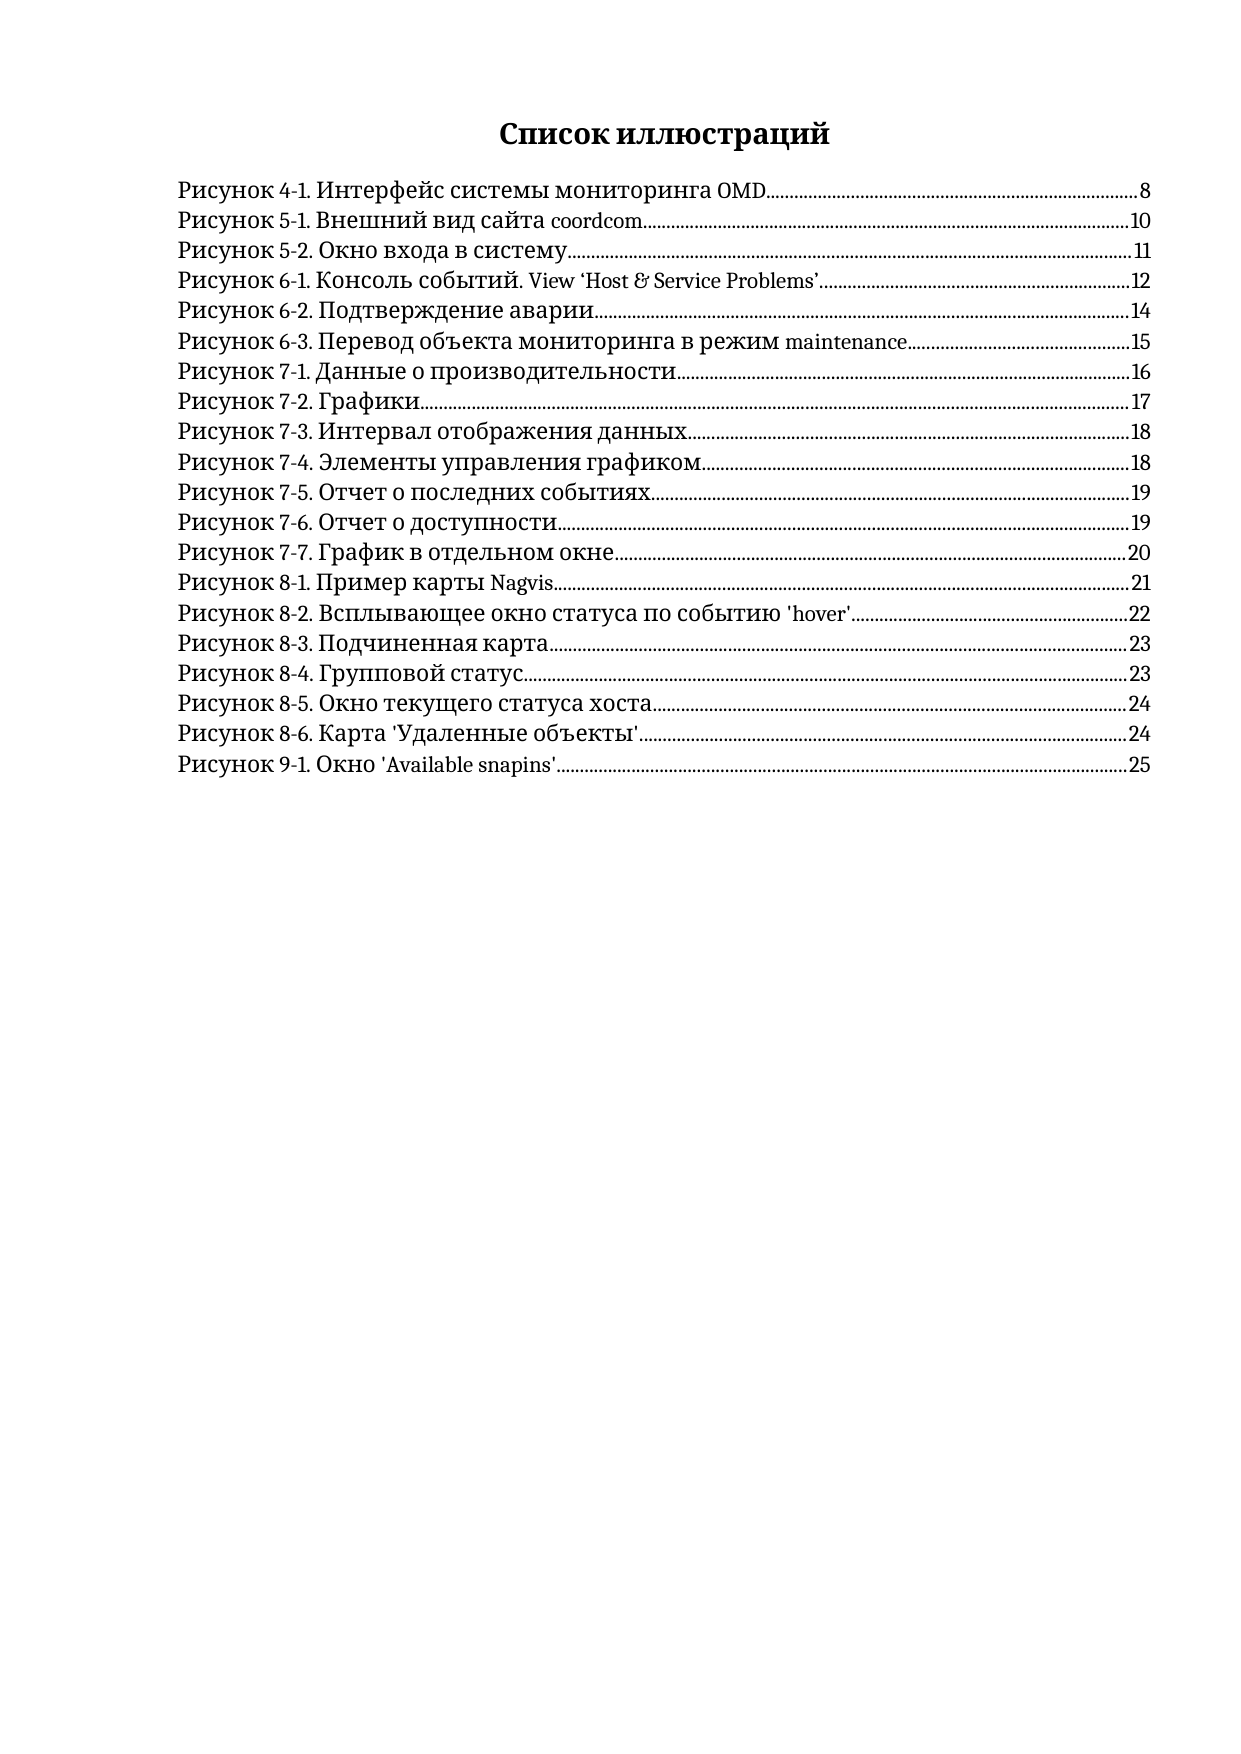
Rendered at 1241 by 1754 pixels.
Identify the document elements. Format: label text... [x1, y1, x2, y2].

text Рисунок 5-2. Окно входа в систему. 11 [177, 238, 1152, 264]
text Рисунок 8-5. Окно текущего статуса хоста. 24 [177, 691, 1152, 717]
text Рисунок 9-1. Окно 'Available snapins'. 25 [177, 751, 1152, 778]
text Рисунок 6-1. Консоль событий. View ‘Host & Service Problems’. 12 [177, 268, 1152, 294]
text Рисунок 8-4. Групповой статус. 23 [177, 661, 1152, 687]
text Рисунок 8-2. Всплывающее окно статуса по событию 'hover'. 22 [177, 600, 1152, 627]
text Рисунок 8-6. Карта 'Удаленные объекты'. 24 [177, 721, 1152, 748]
text Рисунок 7-4. Элементы управления графиком. 18 [177, 449, 1152, 476]
text Рисунок 8-1. Пример карты Nagvis. 21 [177, 570, 1152, 597]
text Рисунок 7-6. Отчет о доступности. 19 [177, 510, 1152, 536]
text Рисунок 8-3. Подчиненная карта. 23 [177, 631, 1152, 657]
text Рисунок 7-2. Графики. 17 [177, 389, 1152, 415]
text Список иллюстраций [177, 118, 1152, 152]
text Рисунок 7-3. Интервал отображения данных. 18 [177, 419, 1152, 446]
text Рисунок 7-5. Отчет о последних событиях. 19 [177, 479, 1152, 506]
text Рисунок 6-2. Подтверждение аварии. 14 [177, 298, 1152, 325]
text Рисунок 6-3. Перевод объекта мониторинга в режим maintenance. 15 [177, 328, 1152, 355]
text Рисунок 7-1. Данные о производительности. 16 [177, 359, 1152, 385]
text Рисунок 7-7. График в отдельном окне. 20 [177, 540, 1152, 566]
text Рисунок 5-1. Внешний вид сайта coordcom. 10 [177, 208, 1152, 234]
text Рисунок 4-1. Интерфейс системы мониторинга OMD. 8 [177, 177, 1152, 204]
